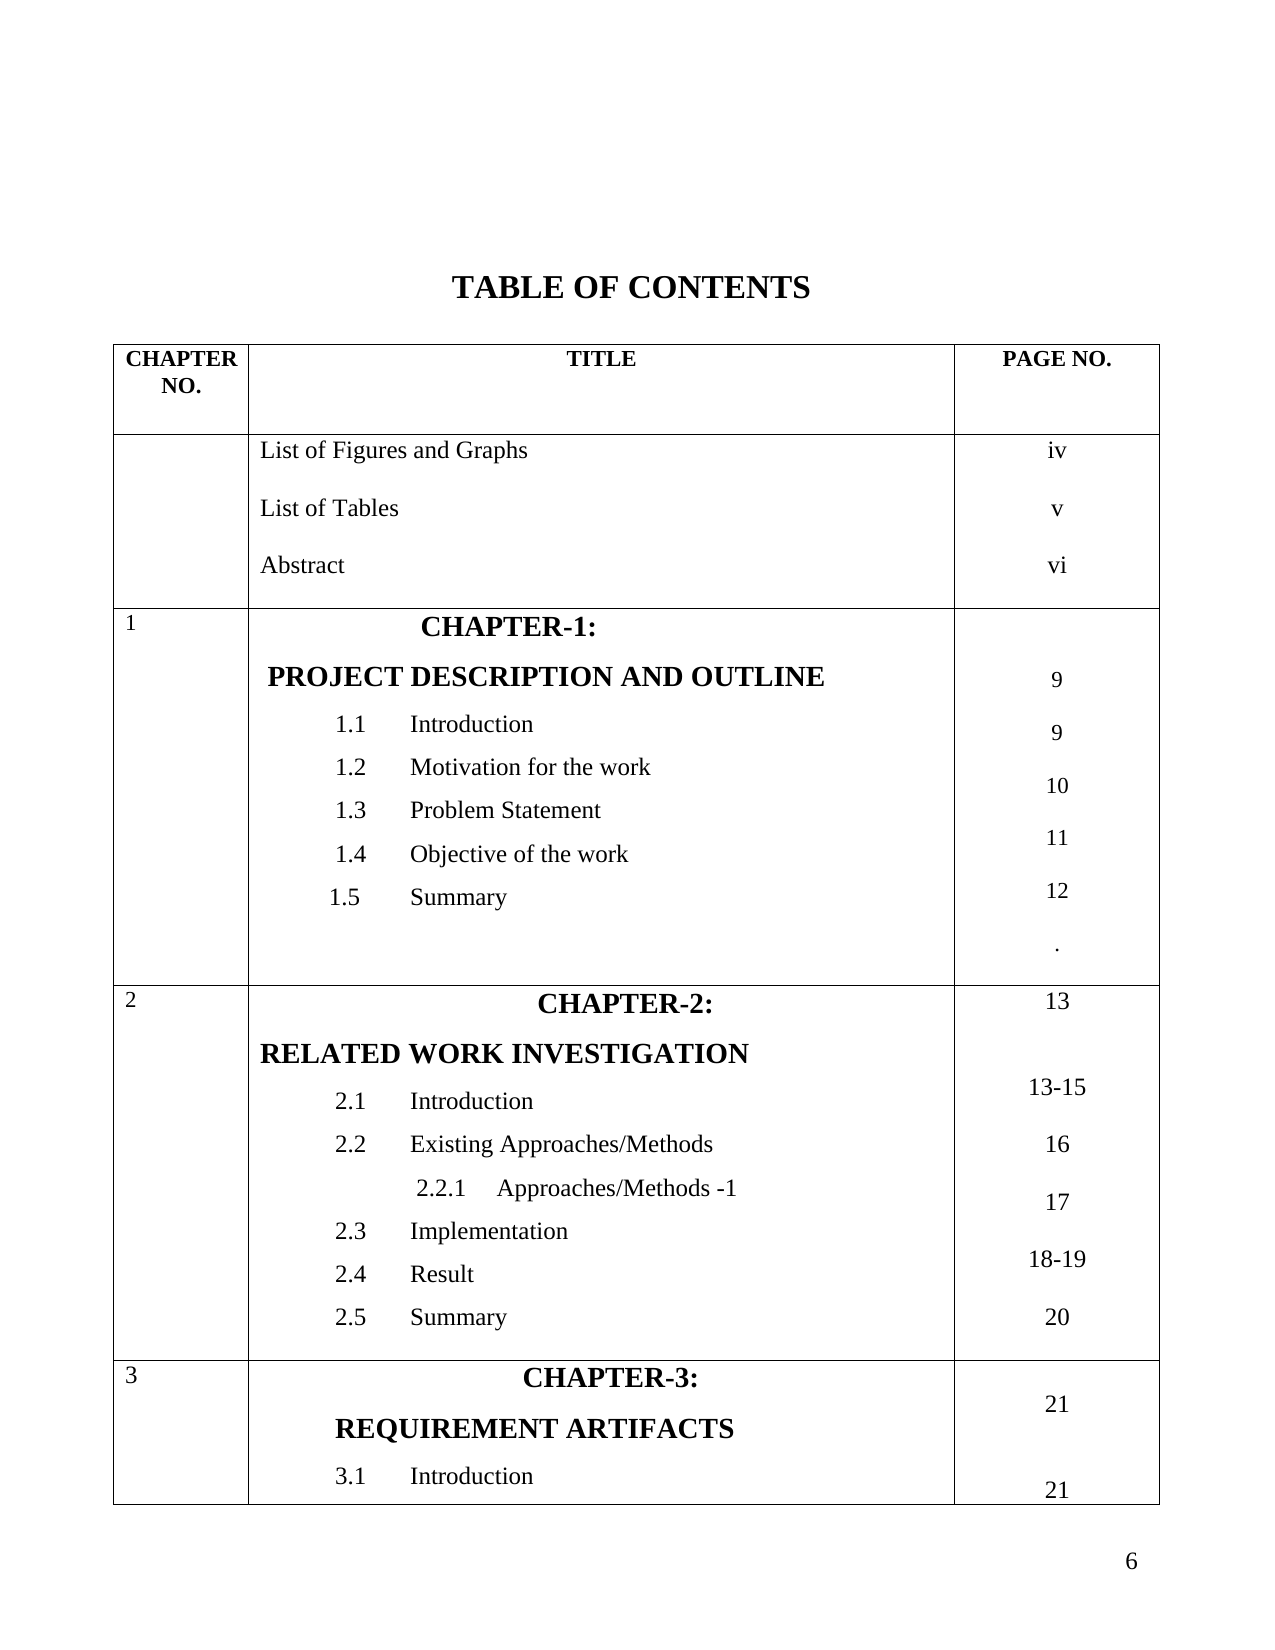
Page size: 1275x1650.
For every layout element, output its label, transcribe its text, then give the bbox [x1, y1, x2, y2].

table_cell 2 [114, 986, 248, 1359]
table_header PAGE NO. [955, 345, 1159, 434]
table_header TITLE [249, 345, 954, 434]
table_cell 21 21 21 22 23 24 [955, 1361, 1159, 1504]
text TABLE OF CONTENTS [125, 268, 1137, 306]
table_cell List of Figures and Graphs List of Tables Abstract [249, 435, 954, 608]
table_cell CHAPTER-2: RELATED WORK INVESTIGATION 2.1 Introduction 2.2 Existing Approaches/Methods 2.2.1 Approaches/Methods -1 2.3 Implementation 2.4 Result 2.5 Summary [249, 986, 954, 1359]
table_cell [249, 1361, 954, 1504]
table_cell CHAPTER-1: PROJECT DESCRIPTION AND OUTLINE Introduction 1.2 Motivation for the work 1.3 Problem Statement 1.4 Objective of the work 1.5 Summary [249, 609, 954, 985]
table_cell [114, 435, 248, 608]
table_cell 13 13-15 16 17 18-19 20 [955, 986, 1159, 1359]
table_cell 9 9 10 11 12 . [955, 609, 1159, 985]
table_cell 1 [114, 609, 248, 985]
table_header CHAPTER NO. [114, 345, 248, 434]
table_cell 3 [114, 1361, 248, 1504]
table_cell iv v vi [955, 435, 1159, 608]
